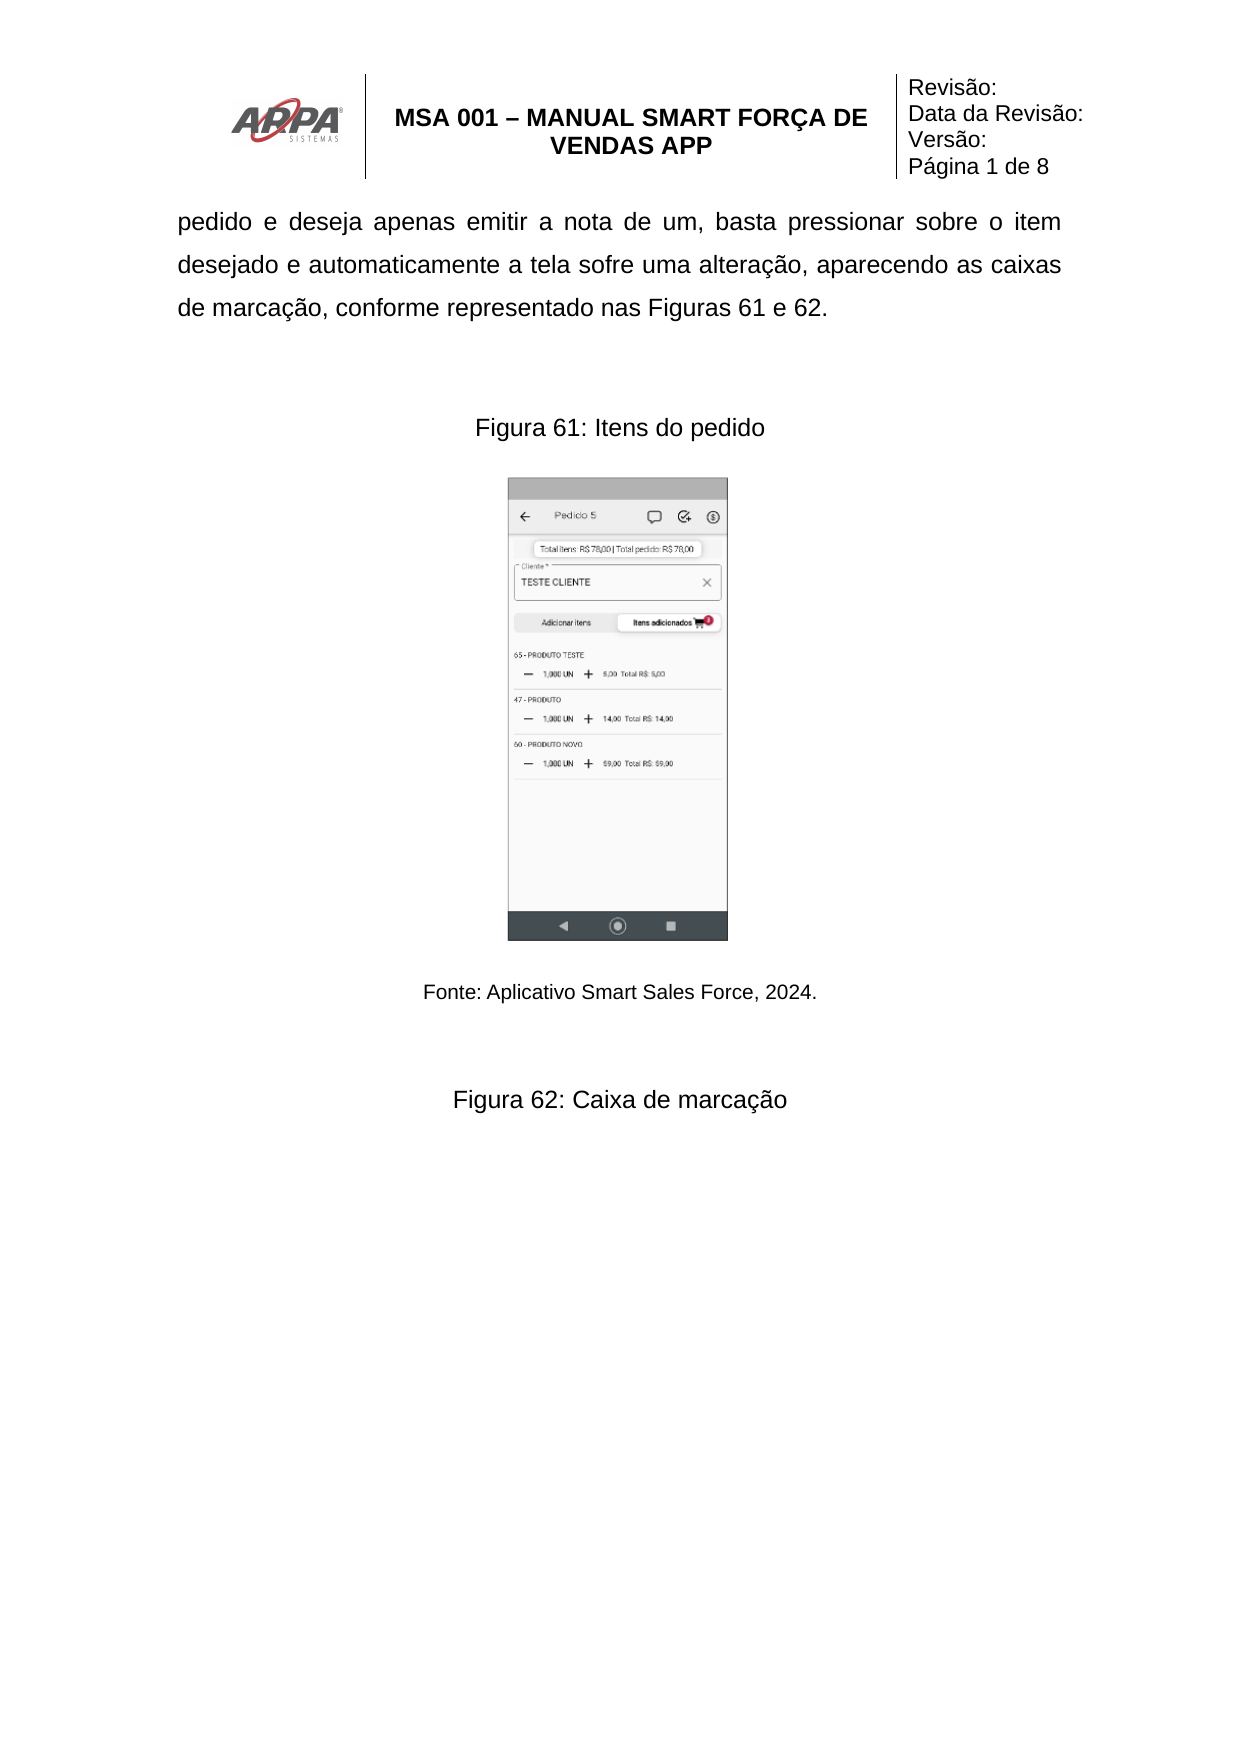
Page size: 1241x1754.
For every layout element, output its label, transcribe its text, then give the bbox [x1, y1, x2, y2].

picture [499, 472, 741, 950]
picture [231, 98, 343, 147]
text Figura 62: Caixa de marcação [177, 1085, 1063, 1114]
text Figura 61: Itens do pedido [177, 413, 1063, 442]
text Fonte: Aplicativo Smart Sales Force, 2024. [177, 980, 1063, 1004]
